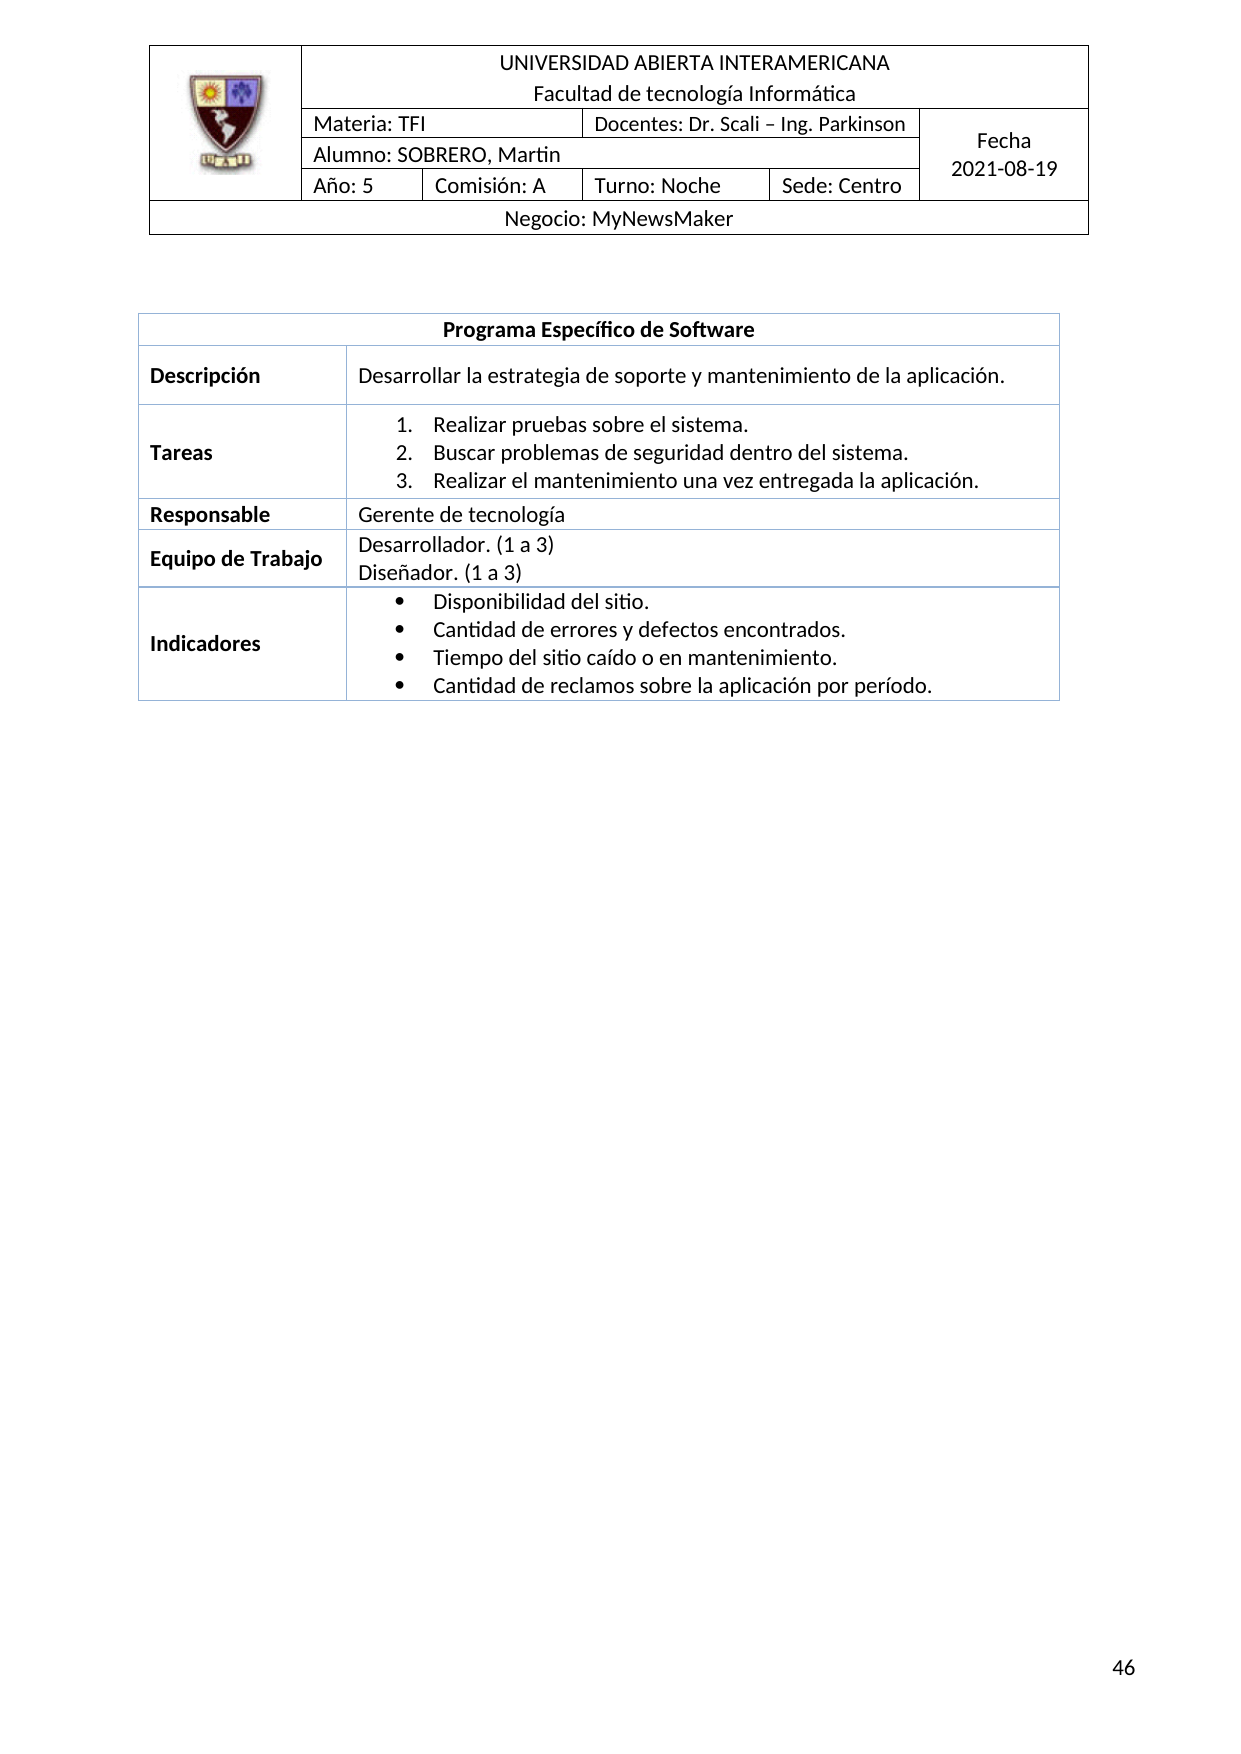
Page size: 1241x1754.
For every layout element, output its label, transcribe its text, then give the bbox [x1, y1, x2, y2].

table_header Programa Específico de Software [139, 314, 1059, 345]
picture [175, 67, 276, 180]
table_cell Gerente de tecnología [347, 499, 1059, 529]
table_cell Responsable [139, 499, 346, 529]
table_cell Disponibilidad del sitio. Cantidad de errores y defectos encontrados. Tiempo del sitio caído o en mantenimiento. Cantidad de reclamos sobre la aplicación por período. [347, 588, 1059, 699]
table_cell Desarrollador. (1 a 3) Diseñador. (1 a 3) [347, 530, 1059, 586]
table_cell Indicadores [139, 588, 346, 699]
table_cell Descripción [139, 346, 346, 404]
table_cell Realizar pruebas sobre el sistema. Buscar problemas de seguridad dentro del sistema. Realizar el mantenimiento una vez entregada la aplicación. [347, 405, 1059, 498]
table_cell Tareas [139, 405, 346, 498]
table_cell Desarrollar la estrategia de soporte y mantenimiento de la aplicación. [347, 346, 1059, 404]
table_cell Equipo de Trabajo [139, 530, 346, 586]
